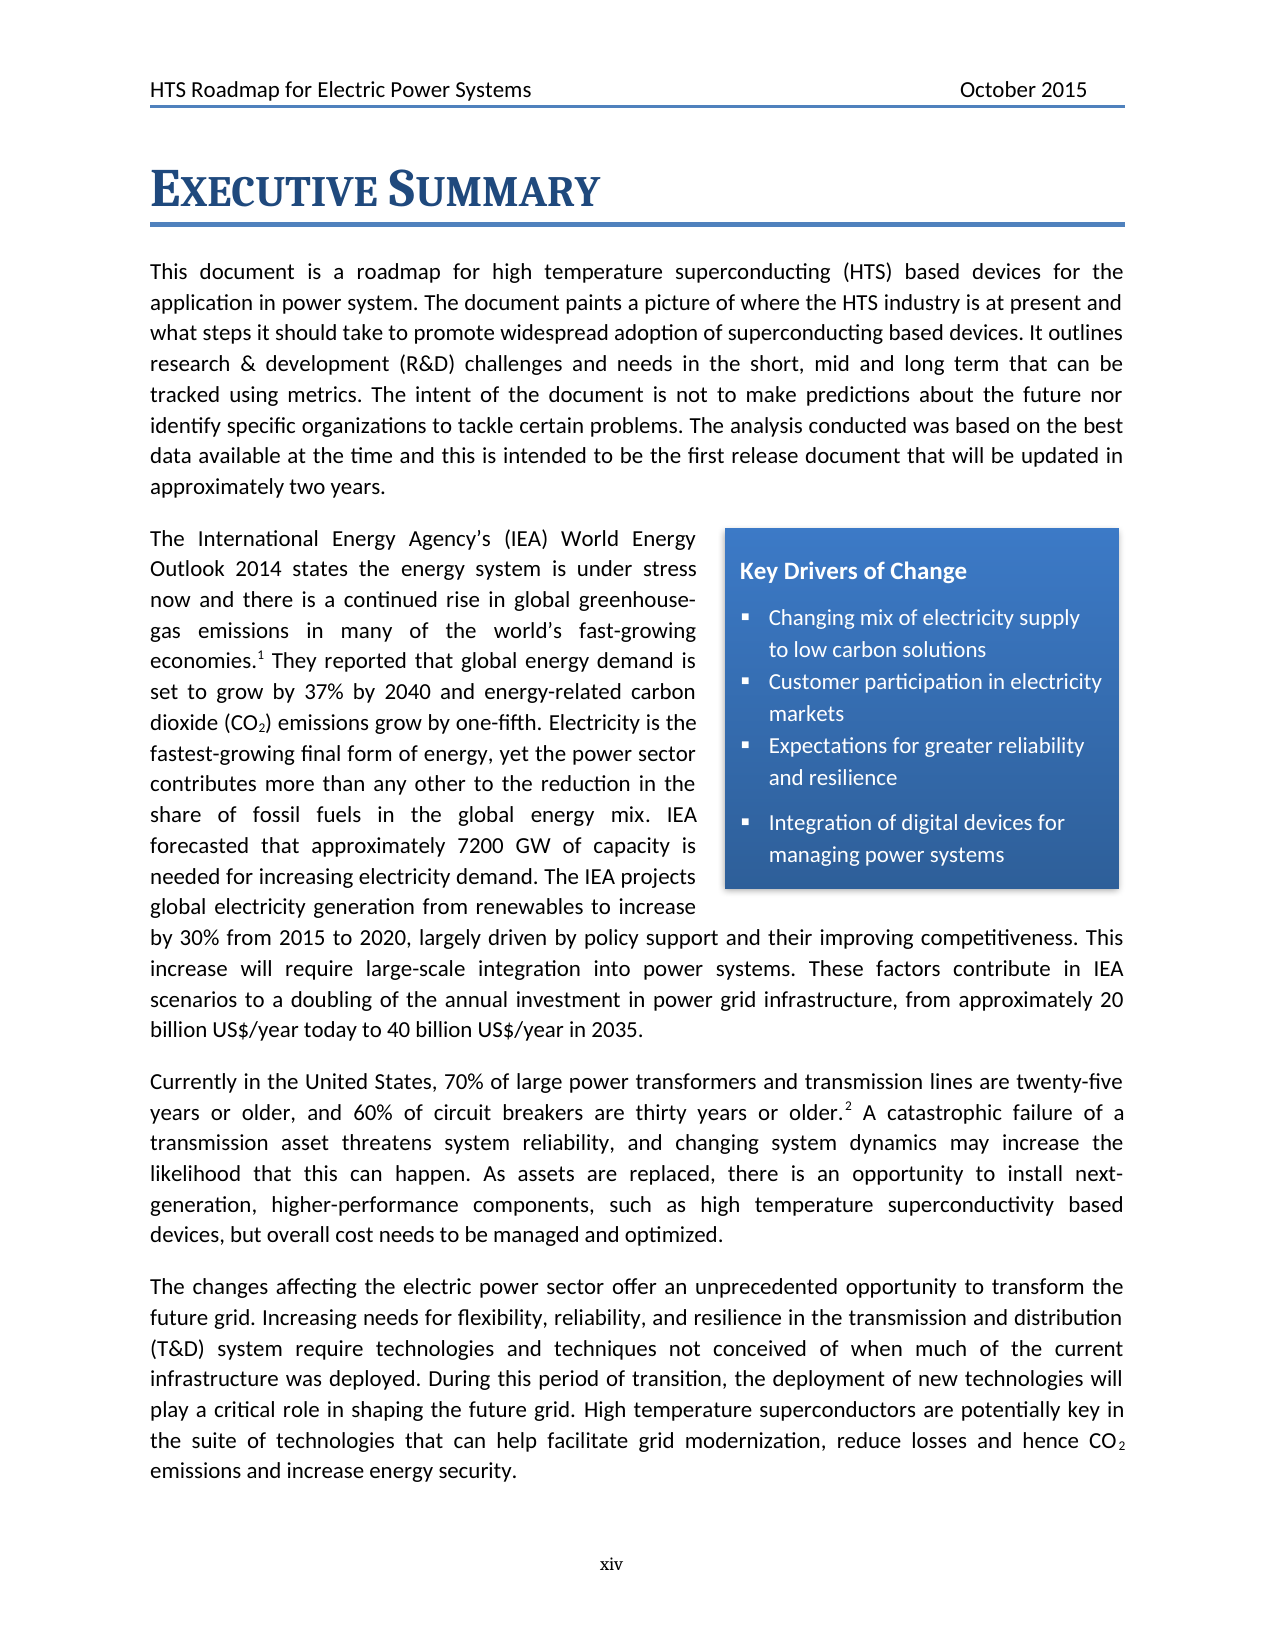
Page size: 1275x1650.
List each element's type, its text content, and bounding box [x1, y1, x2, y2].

text This document is a roadmap for high temperature superconducting (HTS) based devices for the application in power system. The document paints a picture of where the HTS industry is at present and what steps it should take to promote widespread adoption of superconducting based devices. It outlines research & development (R&D) challenges and needs in the short, mid and long term that can be tracked using metrics. The intent of the document is not to make predictions about the future nor identify specific organizations to tackle certain problems. The analysis conducted was based on the best data available at the time and this is intended to be the first release document that will be updated in approximately two years. [150, 257, 1125, 500]
list The International Energy Agency’s (IEA) World Energy Outlook 2014 states the energy system is under stress now and there is a continued rise in global greenhouse-gas emissions in many of the world’s fast-growing economies. They reported that global energy demand is set to grow by 37% by 2040 and energy-related carbon dioxide (CO2) emissions grow by one-fifth. Electricity is the fastest-growing final form of energy, yet the power sector contributes more than any other to the reduction in the share of fossil fuels in the global energy mix. IEA forecasted that approximately 7200 GW of capacity is needed for increasing electricity demand. The IEA projects global electricity generation from renewables to increase by 30% from 2015 to 2020, largely driven by policy support and their improving competitiveness. This increase will require large-scale integration into power systems. These factors contribute in IEA scenarios to a doubling of the annual investment in power grid infrastructure, from approximately 20 billion US$/year today to 40 billion US$/year in 2035. [150, 524, 1125, 1043]
text Currently in the United States, 70% of large power transformers and transmission lines are twenty-five years or older, and 60% of circuit breakers are thirty years or older. A catastrophic failure of a transmission asset threatens system reliability, and changing system dynamics may increase the likelihood that this can happen. As assets are replaced, there is an opportunity to install next-generation, higher-performance components, such as high temperature superconductivity based devices, but overall cost needs to be managed and optimized. [150, 1067, 1125, 1249]
text The changes affecting the electric power sector offer an unprecedented opportunity to transform the future grid. Increasing needs for flexibility, reliability, and resilience in the transmission and distribution (T&D) system require technologies and techniques not conceived of when much of the current infrastructure was deployed. During this period of transition, the deployment of new technologies will play a critical role in shaping the future grid. High temperature superconductors are potentially key in the suite of technologies that can help facilitate grid modernization, reduce losses and hence CO2 emissions and increase energy security. [150, 1272, 1125, 1484]
subtitle Executive Summary [150, 158, 1125, 222]
